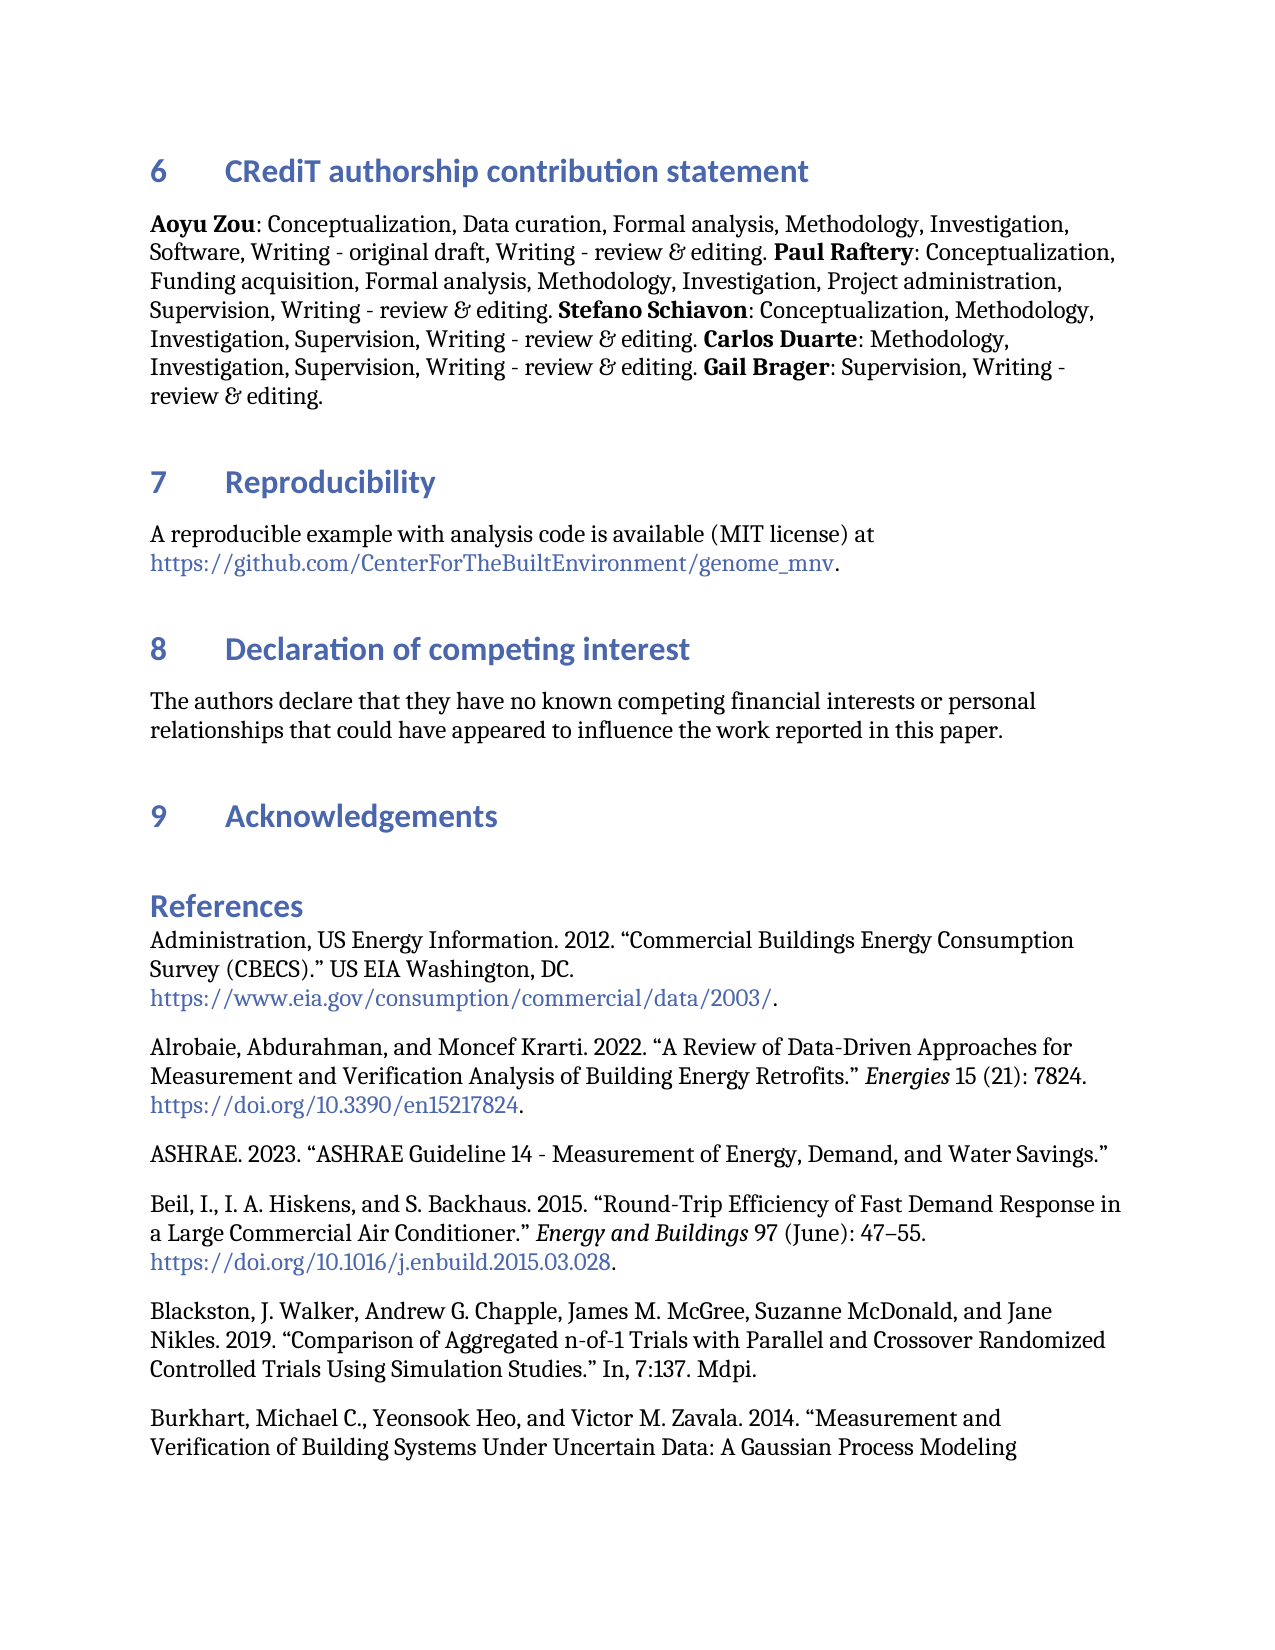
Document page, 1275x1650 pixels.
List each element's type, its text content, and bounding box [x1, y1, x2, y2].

text A reproducible example with analysis code is available (MIT license) at https://github.com/CenterForTheBuiltEnvironment/genome_mnv. [150, 520, 1125, 578]
text ASHRAE. 2023. “ASHRAE Guideline 14 - Measurement of Energy, Demand, and Water Savings.” [150, 1140, 1125, 1169]
text Beil, I., I. A. Hiskens, and S. Backhaus. 2015. “Round-Trip Efficiency of Fast Demand Response in a Large Commercial Air Conditioner.” Energy and Buildings 97 (June): 47–55. https://doi.org/10.1016/j.enbuild.2015.03.028. [150, 1190, 1125, 1276]
subtitle 7 Reproducibility [150, 461, 1125, 501]
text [150, 1404, 1125, 1462]
subtitle References [150, 885, 1125, 926]
text Alrobaie, Abdurahman, and Moncef Krarti. 2022. “A Review of Data-Driven Approaches for Measurement and Verification Analysis of Building Energy Retrofits.” Energies 15 (21): 7824. https://doi.org/10.3390/en15217824. [150, 1033, 1125, 1119]
text Aoyu Zou: Conceptualization, Data curation, Formal analysis, Methodology, Investigation, Software, Writing - original draft, Writing - review & editing. Paul Raftery: Conceptualization, Funding acquisition, Formal analysis, Methodology, Investigation, Project administration, Supervision, Writing - review & editing. Stefano Schiavon: Conceptualization, Methodology, Investigation, Supervision, Writing - review & editing. Carlos Duarte: Methodology, Investigation, Supervision, Writing - review & editing. Gail Brager: Supervision, Writing - review & editing. [150, 209, 1125, 411]
text The authors declare that they have no known competing financial interests or personal relationships that could have appeared to influence the work reported in this paper. [150, 687, 1125, 745]
text Blackston, J. Walker, Andrew G. Chapple, James M. McGree, Suzanne McDonald, and Jane Nikles. 2019. “Comparison of Aggregated n-of-1 Trials with Parallel and Crossover Randomized Controlled Trials Using Simulation Studies.” In, 7:137. Mdpi. [150, 1297, 1125, 1383]
subtitle 8 Declaration of competing interest [150, 628, 1125, 668]
subtitle 6 CRediT authorship contribution statement [150, 150, 1125, 191]
subtitle 9 Acknowledgements [150, 795, 1125, 835]
text Administration, US Energy Information. 2012. “Commercial Buildings Energy Consumption Survey (CBECS).” US EIA Washington, DC. https://www.eia.gov/consumption/commercial/data/2003/. [150, 926, 1125, 1012]
